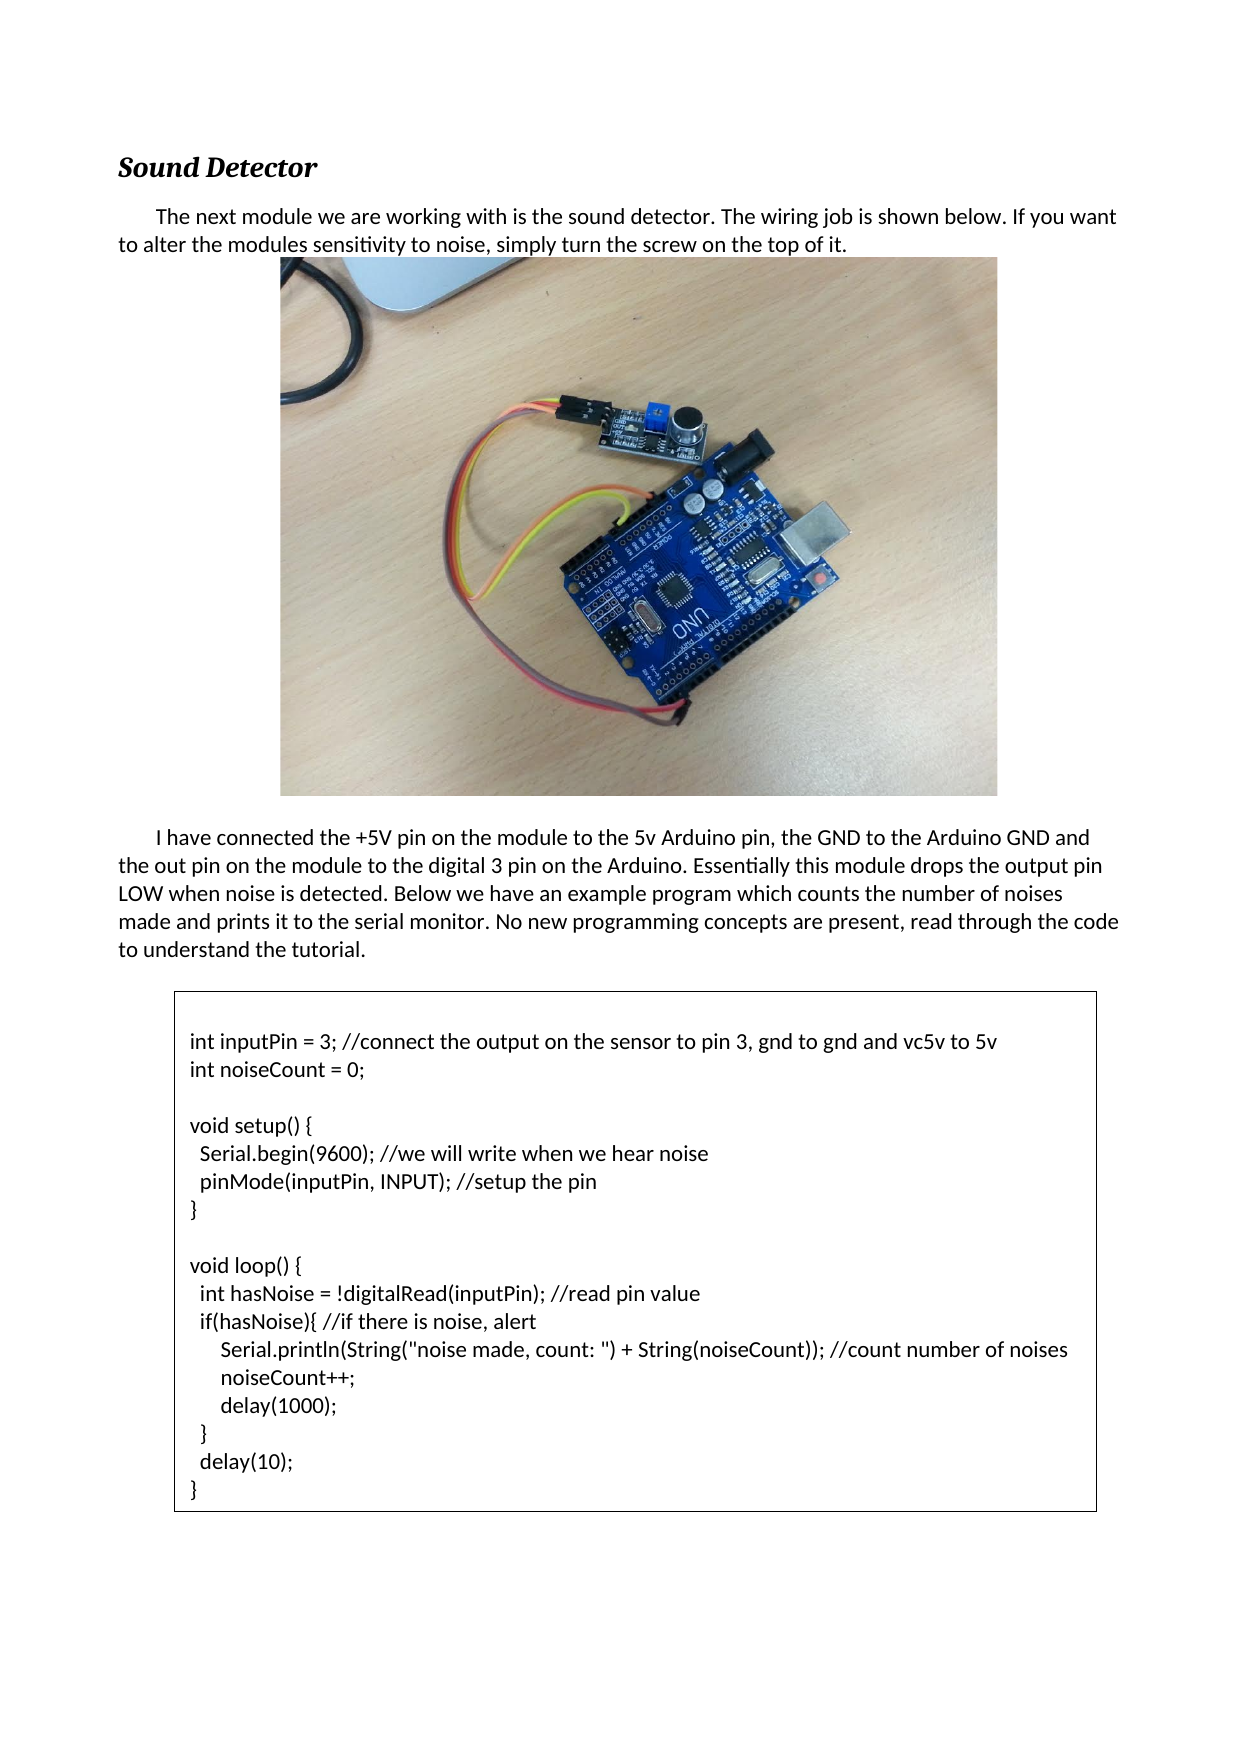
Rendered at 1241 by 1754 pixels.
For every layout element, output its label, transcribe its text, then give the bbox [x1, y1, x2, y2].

subtitle Sound Detector [118, 151, 1122, 185]
picture [280, 257, 998, 796]
text I have connected the +5V pin on the module to the 5v Arduino pin, the GND to the Arduino GND and the out pin on the module to the digital 3 pin on the Arduino. Essentially this module drops the output pin LOW when noise is detected. Below we have an example program which counts the number of noises made and prints it to the serial monitor. No new programming concepts are present, read through the code to understand the tutorial. [118, 823, 1122, 963]
text The next module we are working with is the sound detector. The wiring job is shown below. If you want to alter the modules sensitivity to noise, simply turn the screw on the top of it. [118, 202, 1122, 258]
